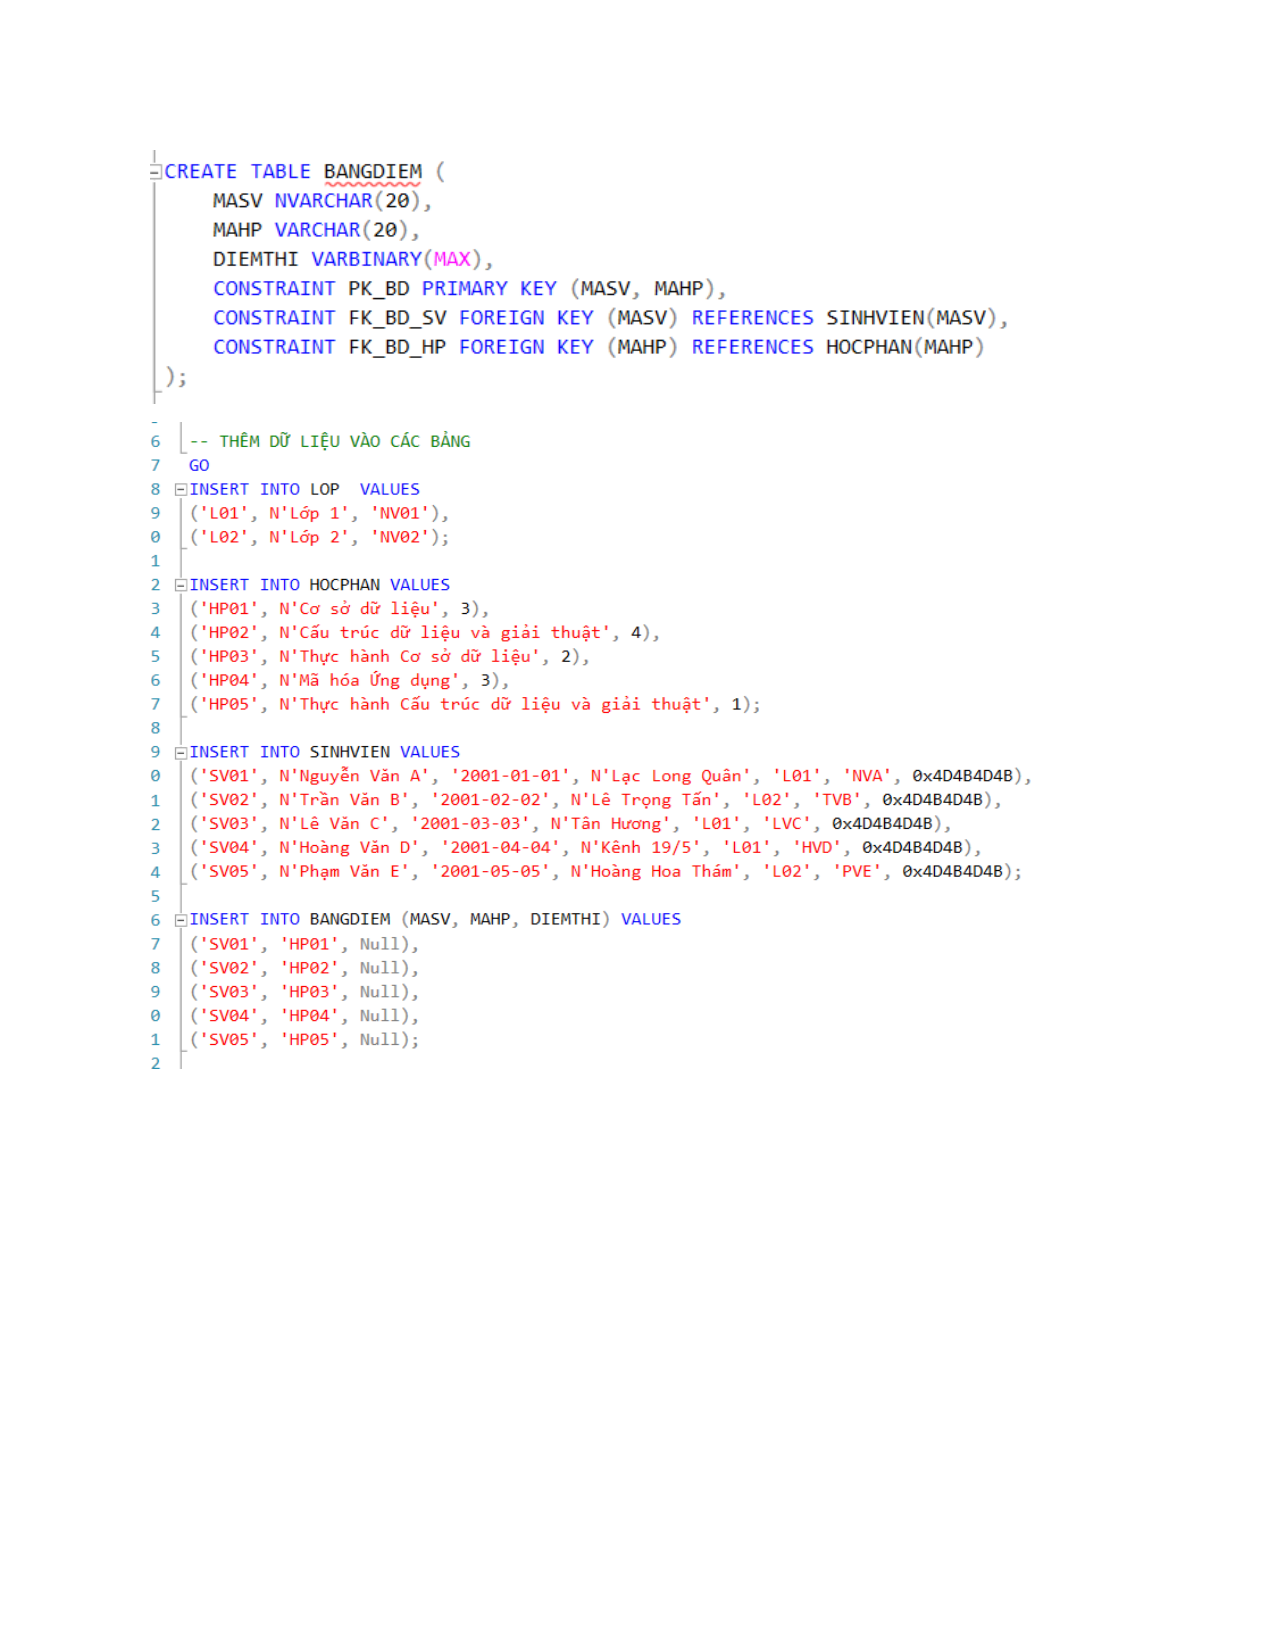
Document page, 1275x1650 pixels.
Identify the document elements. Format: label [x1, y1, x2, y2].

picture [150, 422, 1125, 1069]
picture [150, 150, 1125, 404]
